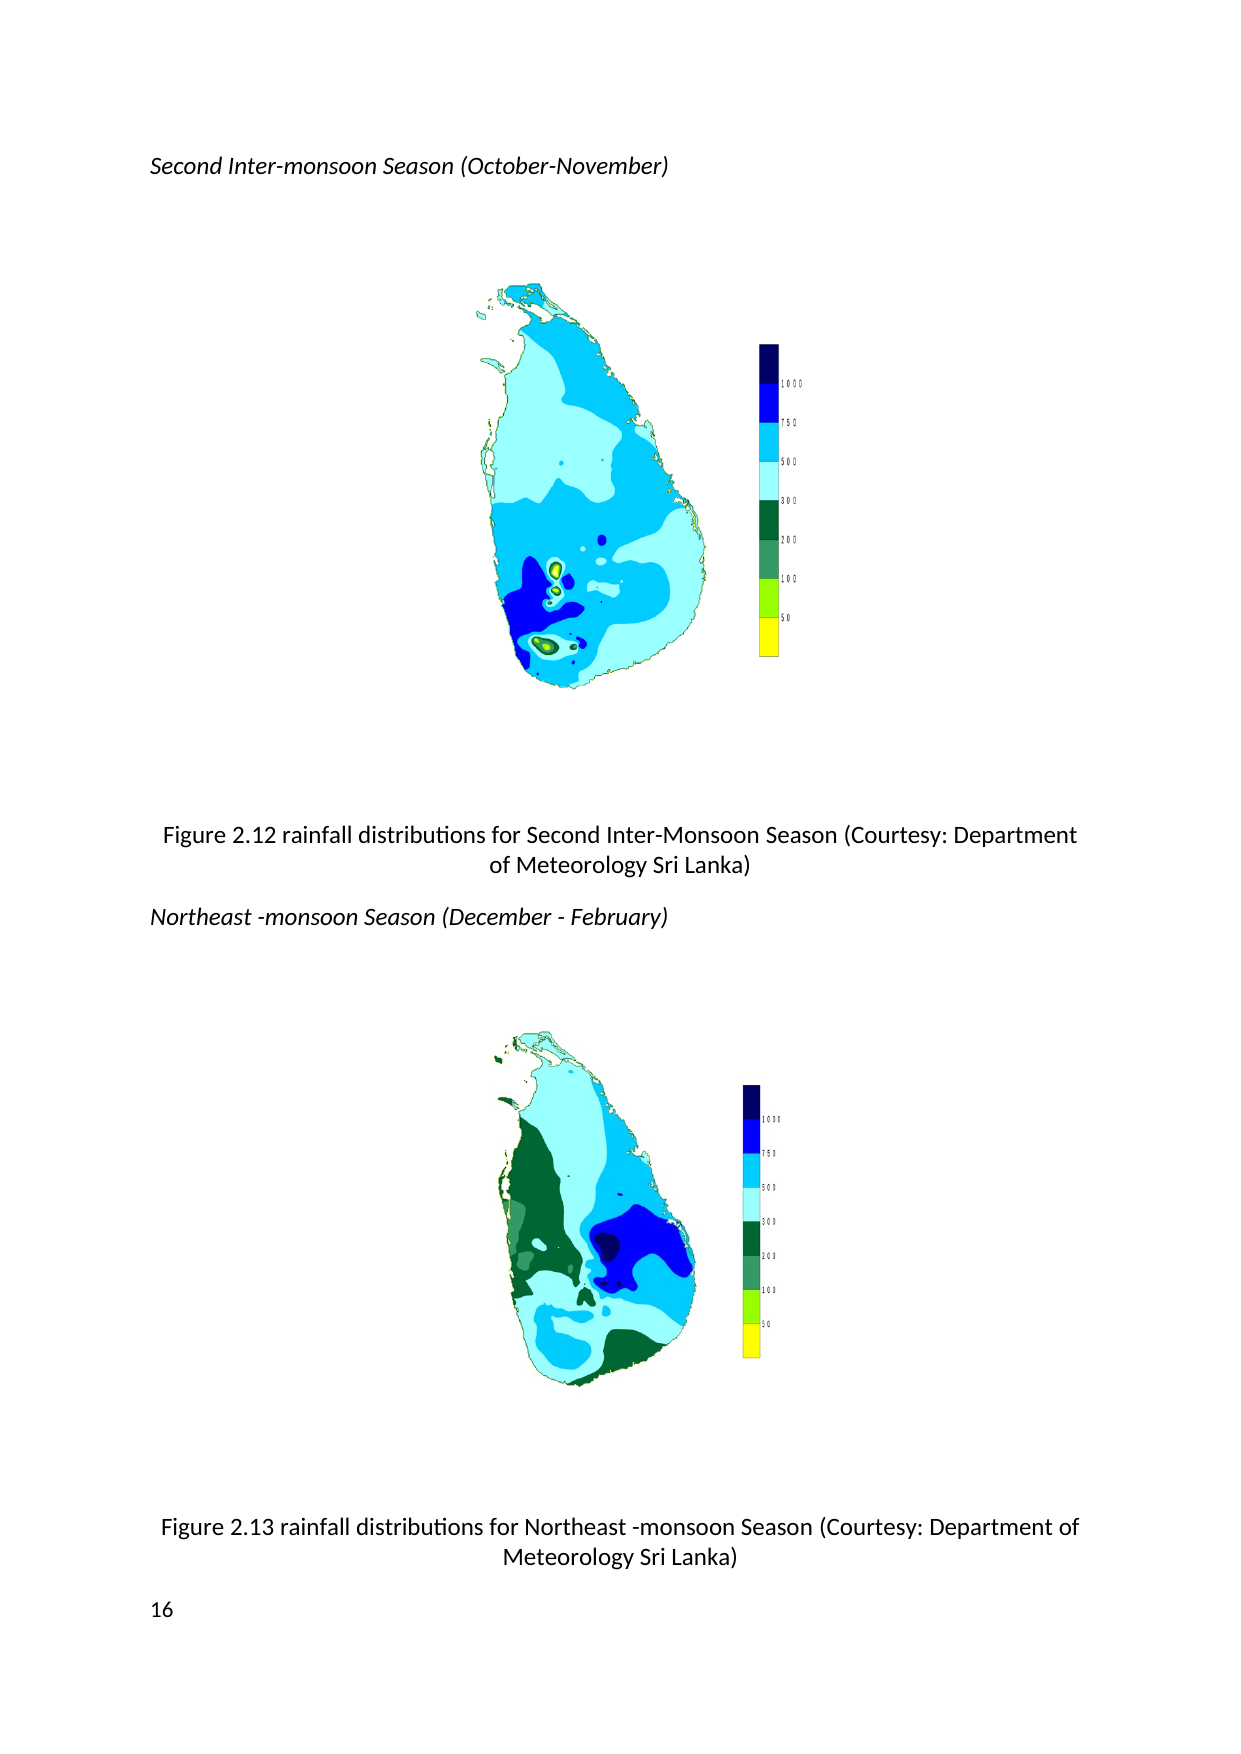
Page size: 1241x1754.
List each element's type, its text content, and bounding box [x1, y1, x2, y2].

text Northeast -monsoon Season (December - February) [150, 901, 1090, 931]
picture [457, 1011, 784, 1432]
picture [434, 261, 806, 741]
text Second Inter-monsoon Season (October-November) [150, 150, 1090, 181]
